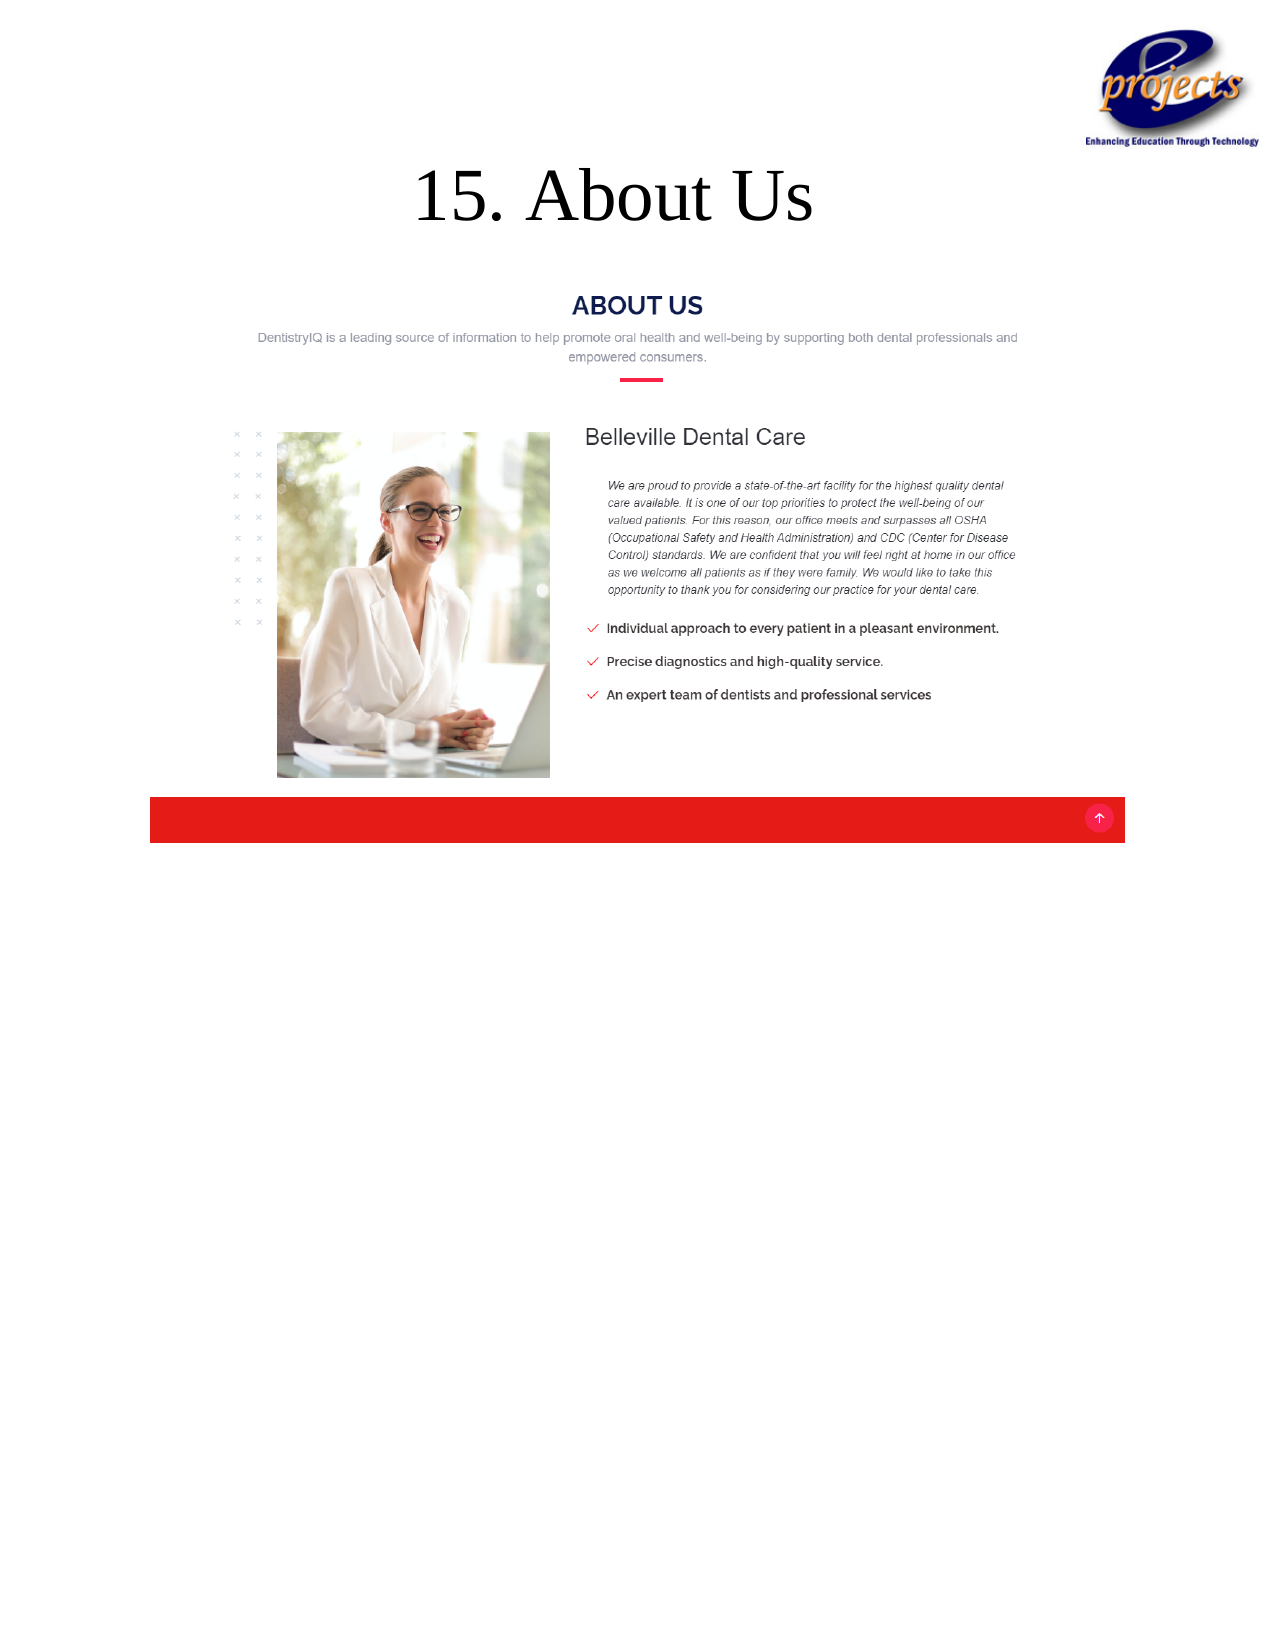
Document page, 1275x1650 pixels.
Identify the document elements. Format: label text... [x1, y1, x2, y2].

picture [1086, 25, 1260, 149]
picture [150, 270, 1125, 397]
picture [150, 421, 1125, 843]
text 15. About Us [150, 150, 1125, 236]
